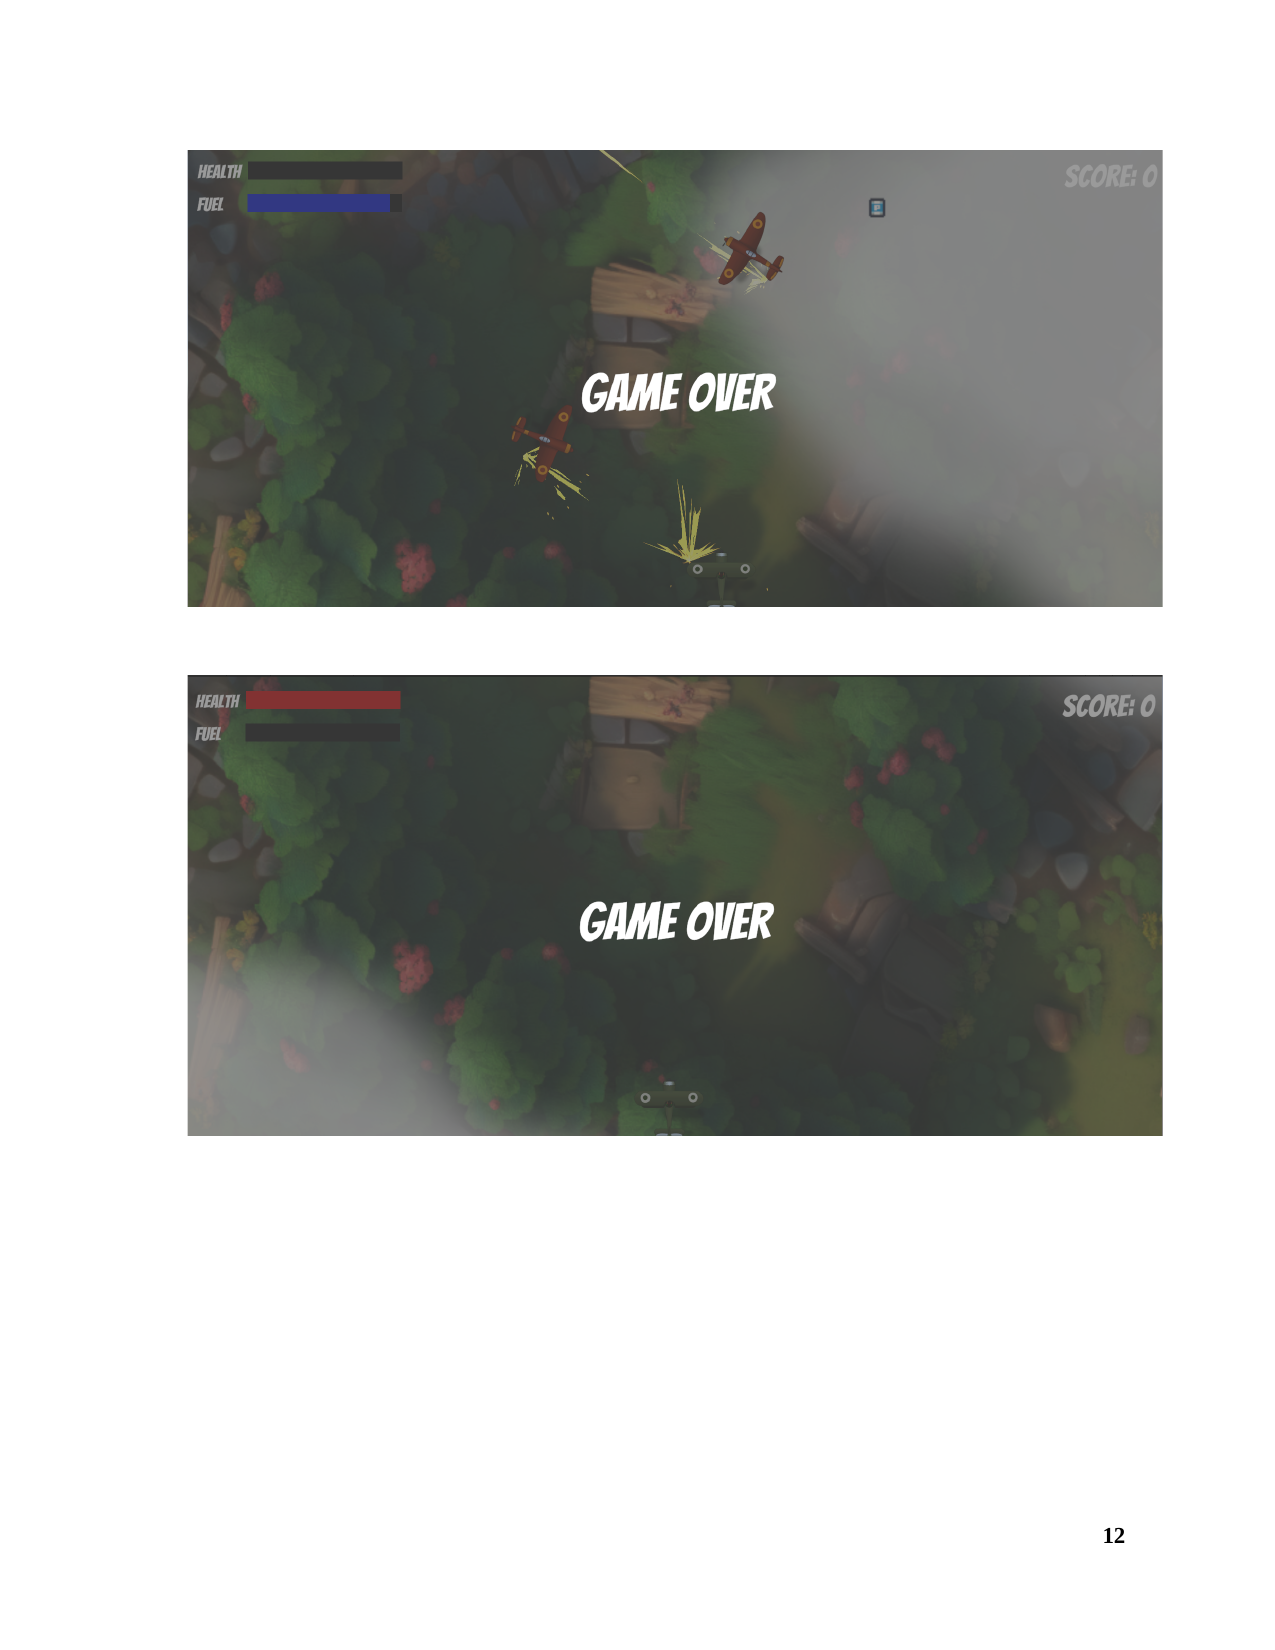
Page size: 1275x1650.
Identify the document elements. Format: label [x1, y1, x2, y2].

picture [187, 150, 1163, 607]
picture [187, 675, 1163, 1136]
